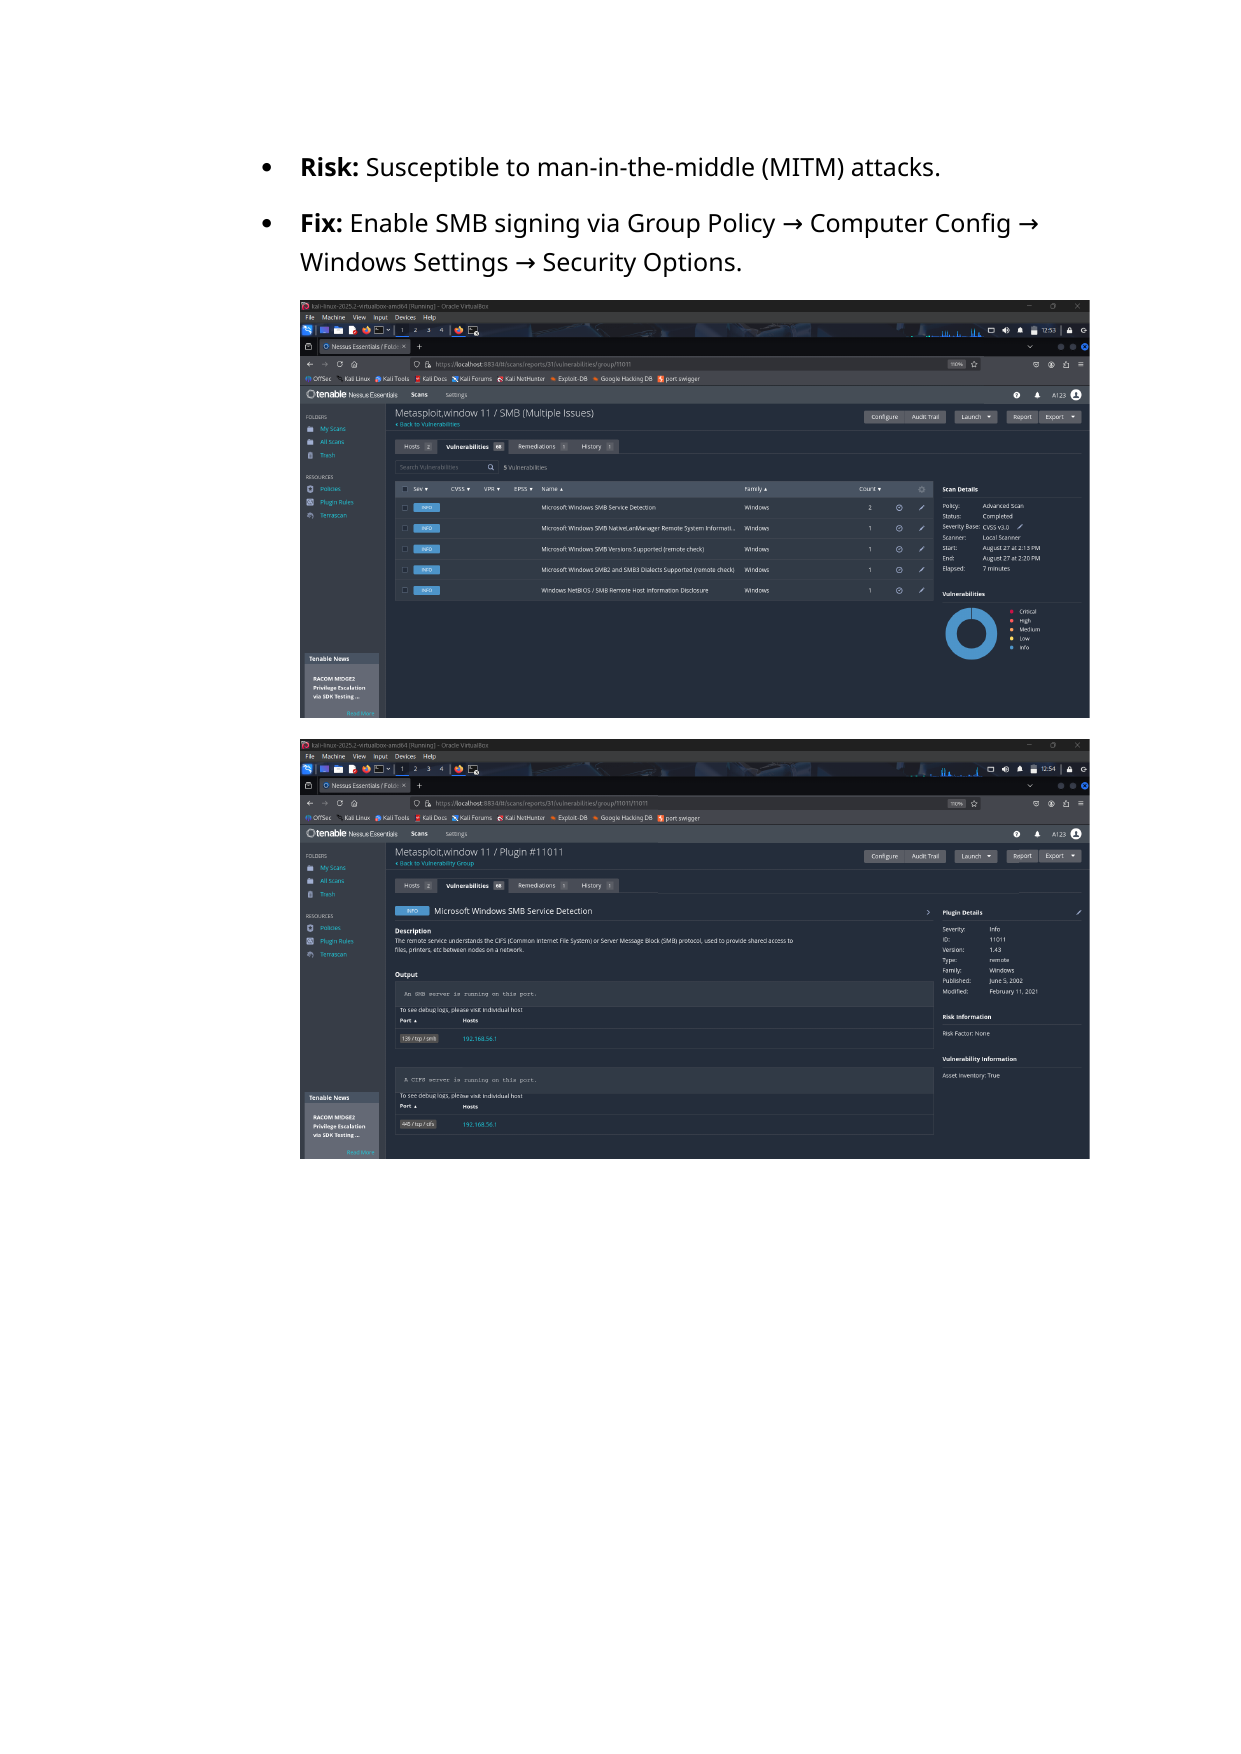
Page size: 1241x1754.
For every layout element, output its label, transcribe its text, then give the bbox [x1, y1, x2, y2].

list Fix: Enable SMB signing via Group Policy → Computer Config → Windows Settings → Security Options. [262, 206, 1090, 279]
picture [300, 739, 1090, 1159]
list Risk: Susceptible to man-in-the-middle (MITM) attacks. [262, 150, 1090, 184]
picture [300, 300, 1090, 718]
